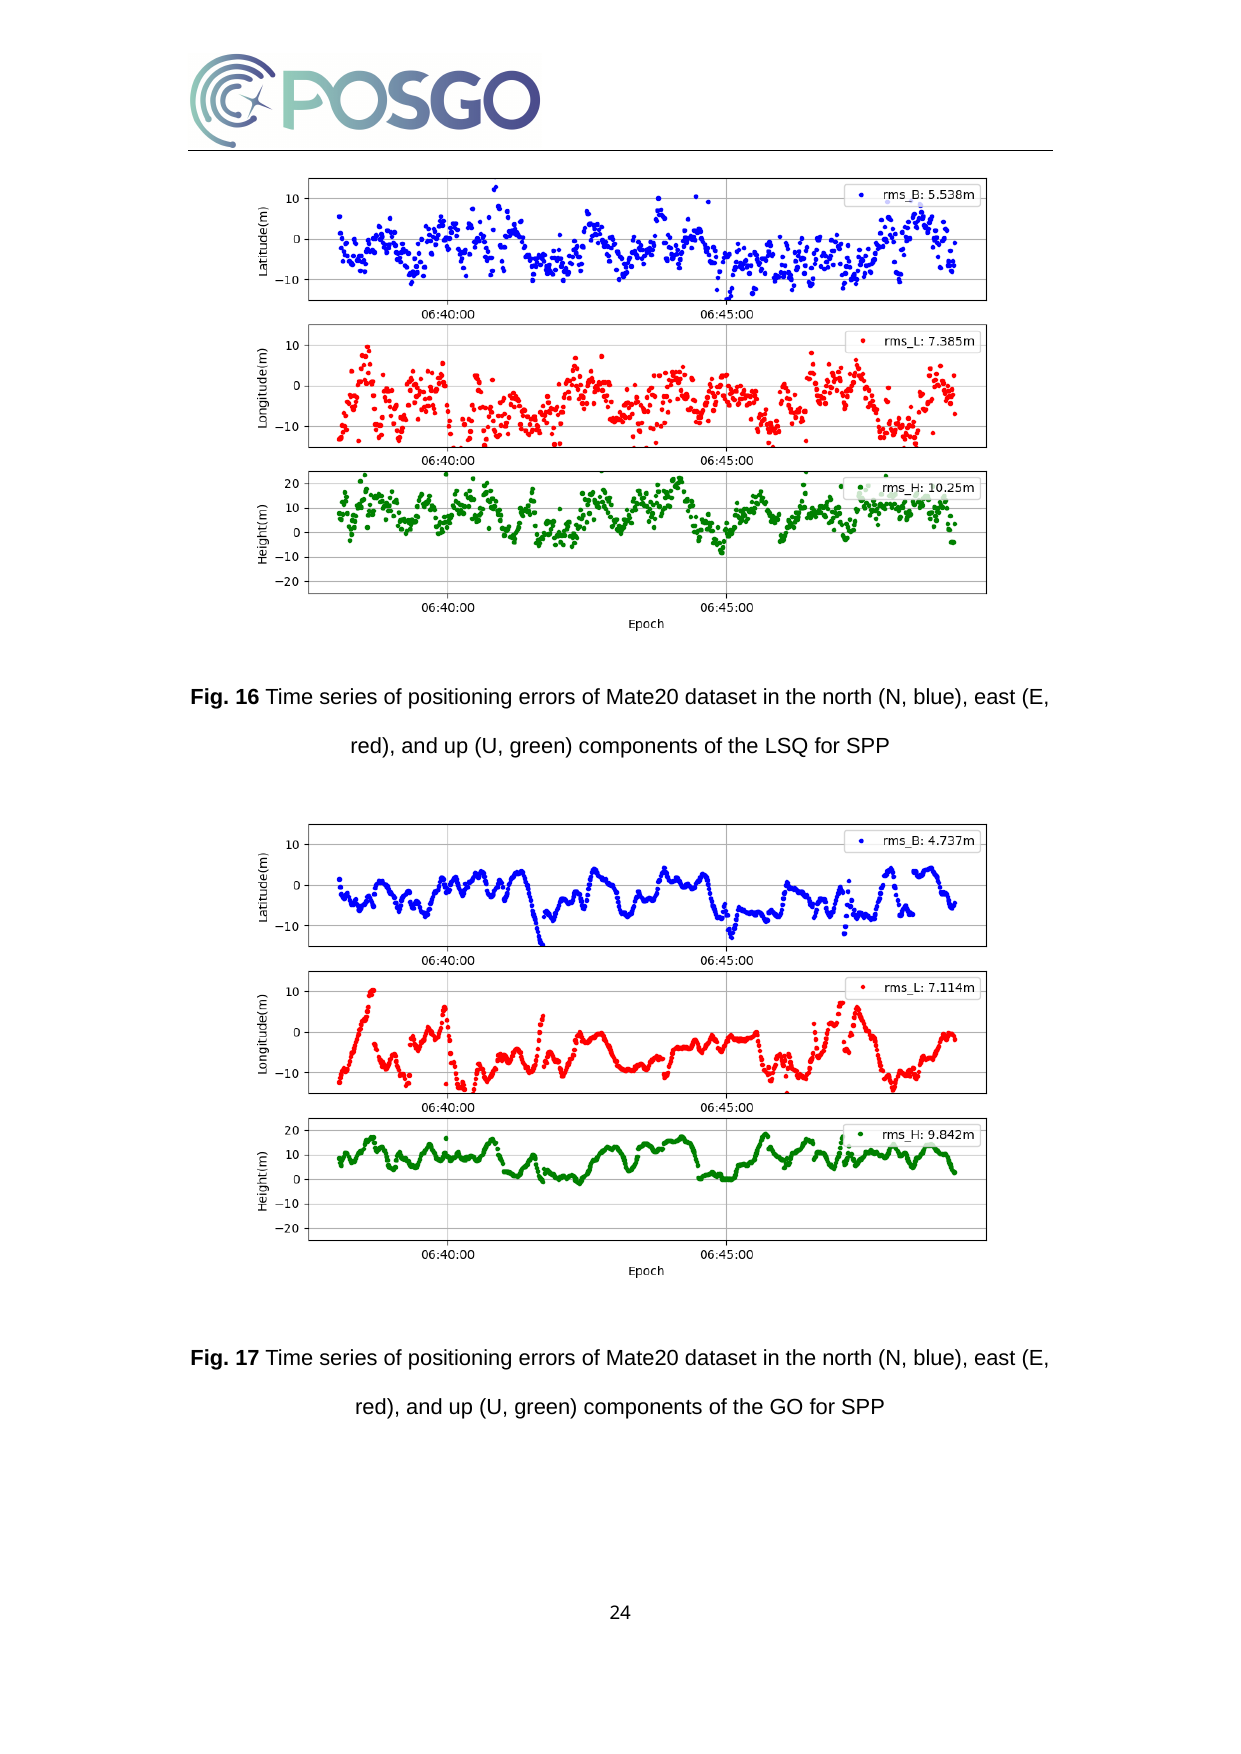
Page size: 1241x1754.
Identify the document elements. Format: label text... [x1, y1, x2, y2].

text Fig. 17 Time series of positioning errors of Mate20 dataset in the north (N, blue), east (E, red), and up (U, green) components of the GO for SPP [187, 1342, 1053, 1423]
text Fig. 16 Time series of positioning errors of Mate20 dataset in the north (N, blue), east (E, red), and up (U, green) components of the LSQ for SPP [187, 680, 1053, 762]
picture [187, 53, 542, 148]
picture [239, 806, 1002, 1295]
picture [239, 160, 1002, 648]
